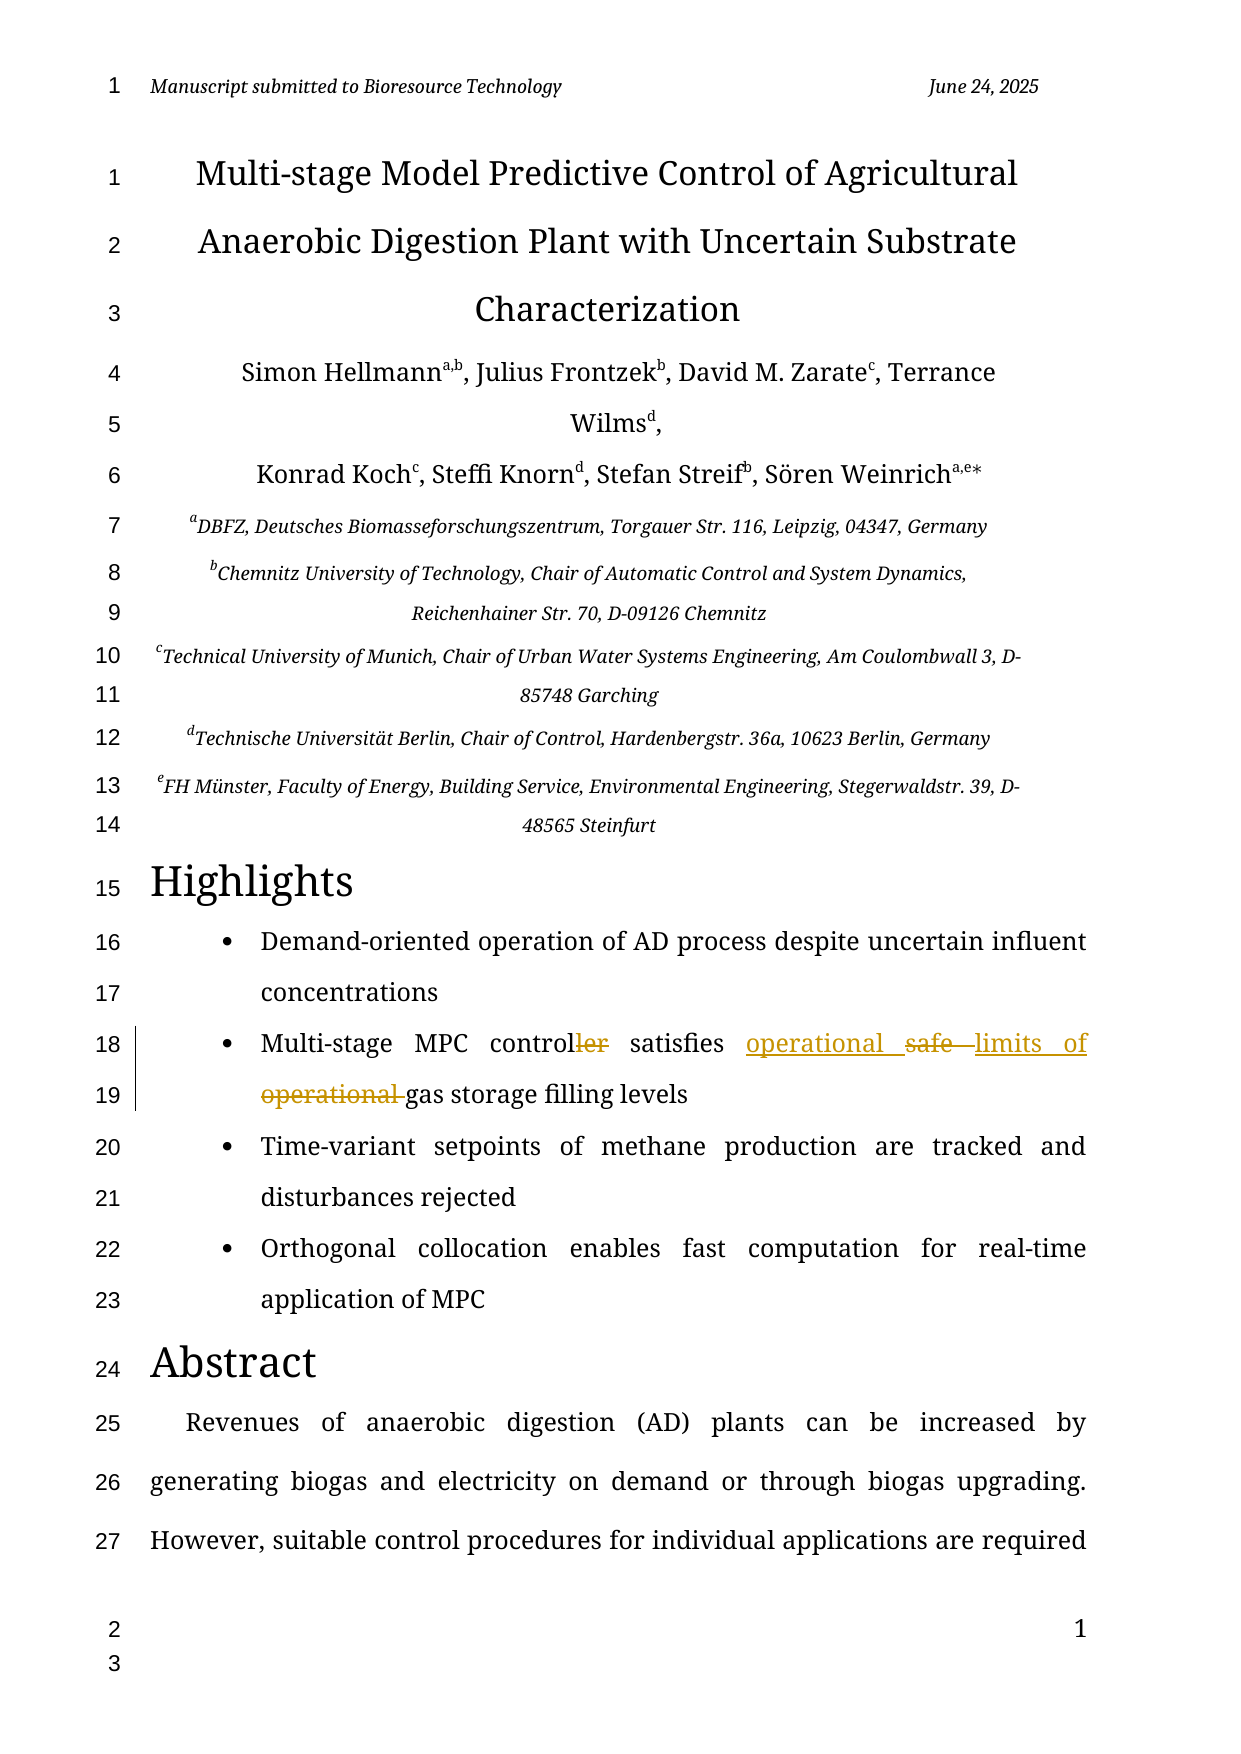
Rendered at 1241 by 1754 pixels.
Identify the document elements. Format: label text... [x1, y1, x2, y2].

text Simon Hellmanna,b, Julius Frontzekb, David M. Zaratec, Terrance Wilmsd, Konrad Kochc, Steffi Knornd, Stefan Streifb, Sören Weinricha,e∗ [217, 355, 1020, 491]
text bChemnitz University of Technology, Chair of Automatic Control and System Dynamics, Reichenhainer Str. 70, D-09126 Chemnitz [149, 556, 1030, 625]
subtitle Highlights [150, 851, 1090, 908]
subtitle Abstract [150, 1333, 1090, 1390]
list Orthogonal collocation enables fast computation for real-time application of MPC [223, 1230, 1087, 1316]
text aDBFZ, Deutsches Biomasseforschungszentrum, Torgauer Str. 116, Leipzig, 04347, Germany [149, 508, 1030, 540]
list Time-variant setpoints of methane production are tracked and disturbances rejected [223, 1128, 1087, 1213]
list Demand-oriented operation of AD process despite uncertain influent concentrations [223, 923, 1087, 1008]
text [150, 1405, 1087, 1556]
list Multi-stage MPC control satisfies gas storage filling levels [223, 1026, 1087, 1111]
text cTechnical University of Munich, Chair of Urban Water Systems Engineering, Am Coulombwall 3, D-85748 Garching [149, 639, 1030, 708]
text dTechnische Universität Berlin, Chair of Control, Hardenbergstr. 36a, 10623 Berlin, Germany [149, 721, 1030, 753]
text eFH Münster, Faculty of Energy, Building Service, Environmental Engineering, Stegerwaldstr. 39, D-48565 Steinfurt [149, 769, 1030, 838]
text Multi-stage Model Predictive Control of Agricultural Anaerobic Digestion Plant with Uncertain Substrate Characterization [193, 150, 1020, 332]
